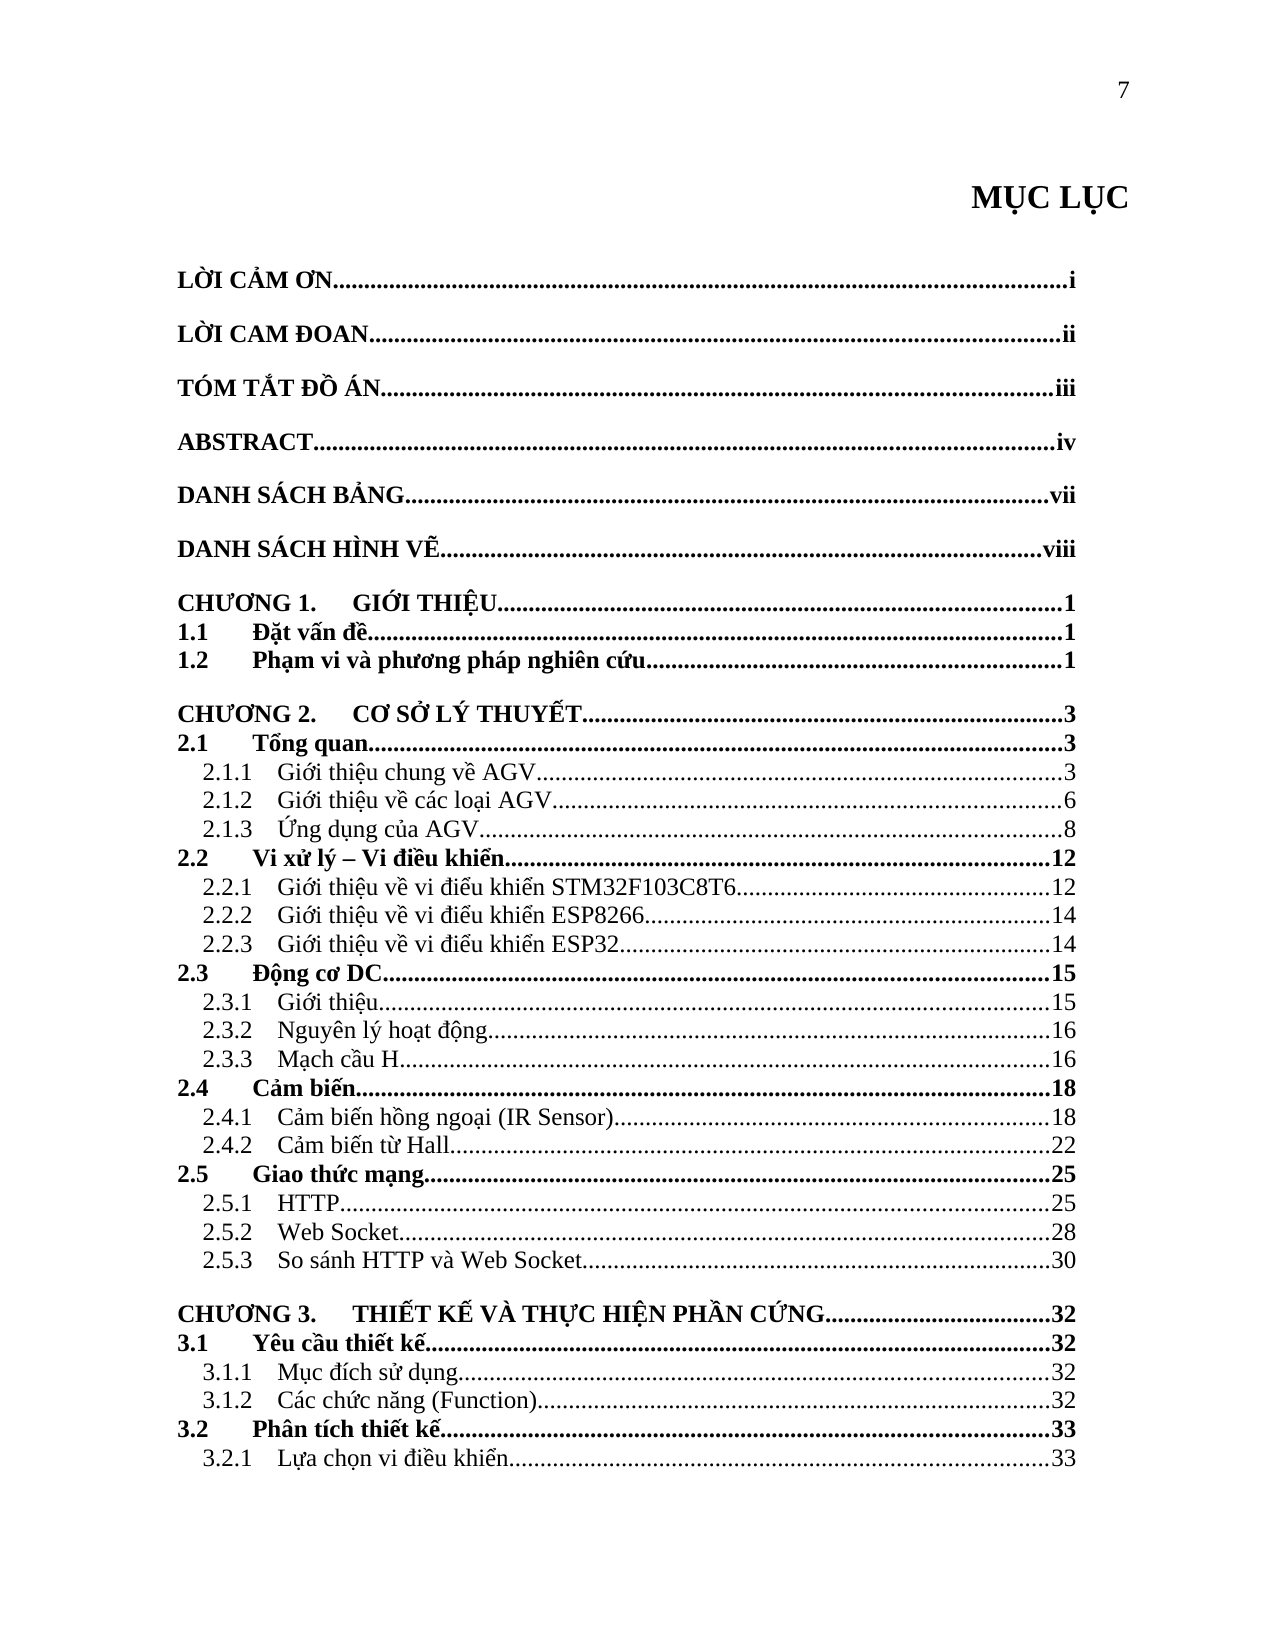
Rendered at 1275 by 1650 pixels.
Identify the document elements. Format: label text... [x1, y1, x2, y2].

text 1.2 Phạm vi và phương pháp nghiên cứu 1 [177, 645, 1129, 674]
text ABSTRACT iv [177, 427, 1129, 455]
text 2.1.2 Giới thiệu về các loại AGV 6 [202, 785, 1129, 814]
text LỜI CAM ĐOAN ii [177, 319, 1129, 348]
text 2.4 Cảm biến 18 [177, 1073, 1129, 1102]
text 2.1 Tổng quan 3 [177, 728, 1129, 757]
text 2.1.1 Giới thiệu chung về AGV 3 [202, 757, 1129, 785]
text 2.5.1 HTTP 25 [202, 1188, 1129, 1217]
text DANH SÁCH BẢNG vii [177, 480, 1129, 509]
text 2.3 Động cơ DC 15 [177, 958, 1129, 987]
text LỜI CẢM ƠN i [177, 265, 1129, 294]
text 2.2.2 Giới thiệu về vi điểu khiển ESP8266 14 [202, 900, 1129, 929]
text 2.4.2 Cảm biến từ Hall 22 [202, 1130, 1129, 1159]
text 3.1.1 Mục đích sử dụng 32 [202, 1357, 1129, 1385]
text 3.1 Yêu cầu thiết kế 32 [177, 1328, 1129, 1357]
text 2.1.3 Ứng dụng của AGV 8 [202, 814, 1129, 843]
text CHƯƠNG 1. GIỚI THIỆU 1 [177, 588, 1129, 617]
text 2.3.2 Nguyên lý hoạt động. 16 [202, 1015, 1129, 1044]
text 3.2.1 Lựa chọn vi điều khiển. 33 [202, 1443, 1129, 1472]
text 2.3.1 Giới thiệu 15 [202, 987, 1129, 1015]
text 2.2.3 Giới thiệu về vi điểu khiển ESP32 14 [202, 929, 1129, 958]
text 2.3.3 Mạch cầu H. 16 [202, 1044, 1129, 1073]
text 2.2 Vi xử lý – Vi điều khiển 12 [177, 843, 1129, 872]
text 3.2 Phân tích thiết kế 33 [177, 1414, 1129, 1443]
text DANH SÁCH HÌNH VẼ viii [177, 534, 1129, 563]
text 2.5.2 Web Socket 28 [202, 1217, 1129, 1245]
text 1.1 Đặt vấn đề 1 [177, 617, 1129, 645]
text 3.1.2 Các chức năng (Function) 32 [202, 1385, 1129, 1414]
text TÓM TẮT ĐỒ ÁN iii [177, 373, 1129, 402]
text 2.5.3 So sánh HTTP và Web Socket 30 [202, 1245, 1129, 1274]
text CHƯƠNG 2. CƠ SỞ LÝ THUYẾT 3 [177, 699, 1129, 728]
text 2.4.1 Cảm biến hồng ngoại (IR Sensor) 18 [202, 1102, 1129, 1130]
text CHƯƠNG 3. THIẾT KẾ VÀ THỰC HIỆN PHẦN CỨNG 32 [177, 1299, 1129, 1328]
text MỤC LỤC [177, 177, 1129, 215]
text 2.2.1 Giới thiệu về vi điểu khiển STM32F103C8T6 12 [202, 872, 1129, 900]
text 2.5 Giao thức mạng 25 [177, 1159, 1129, 1188]
